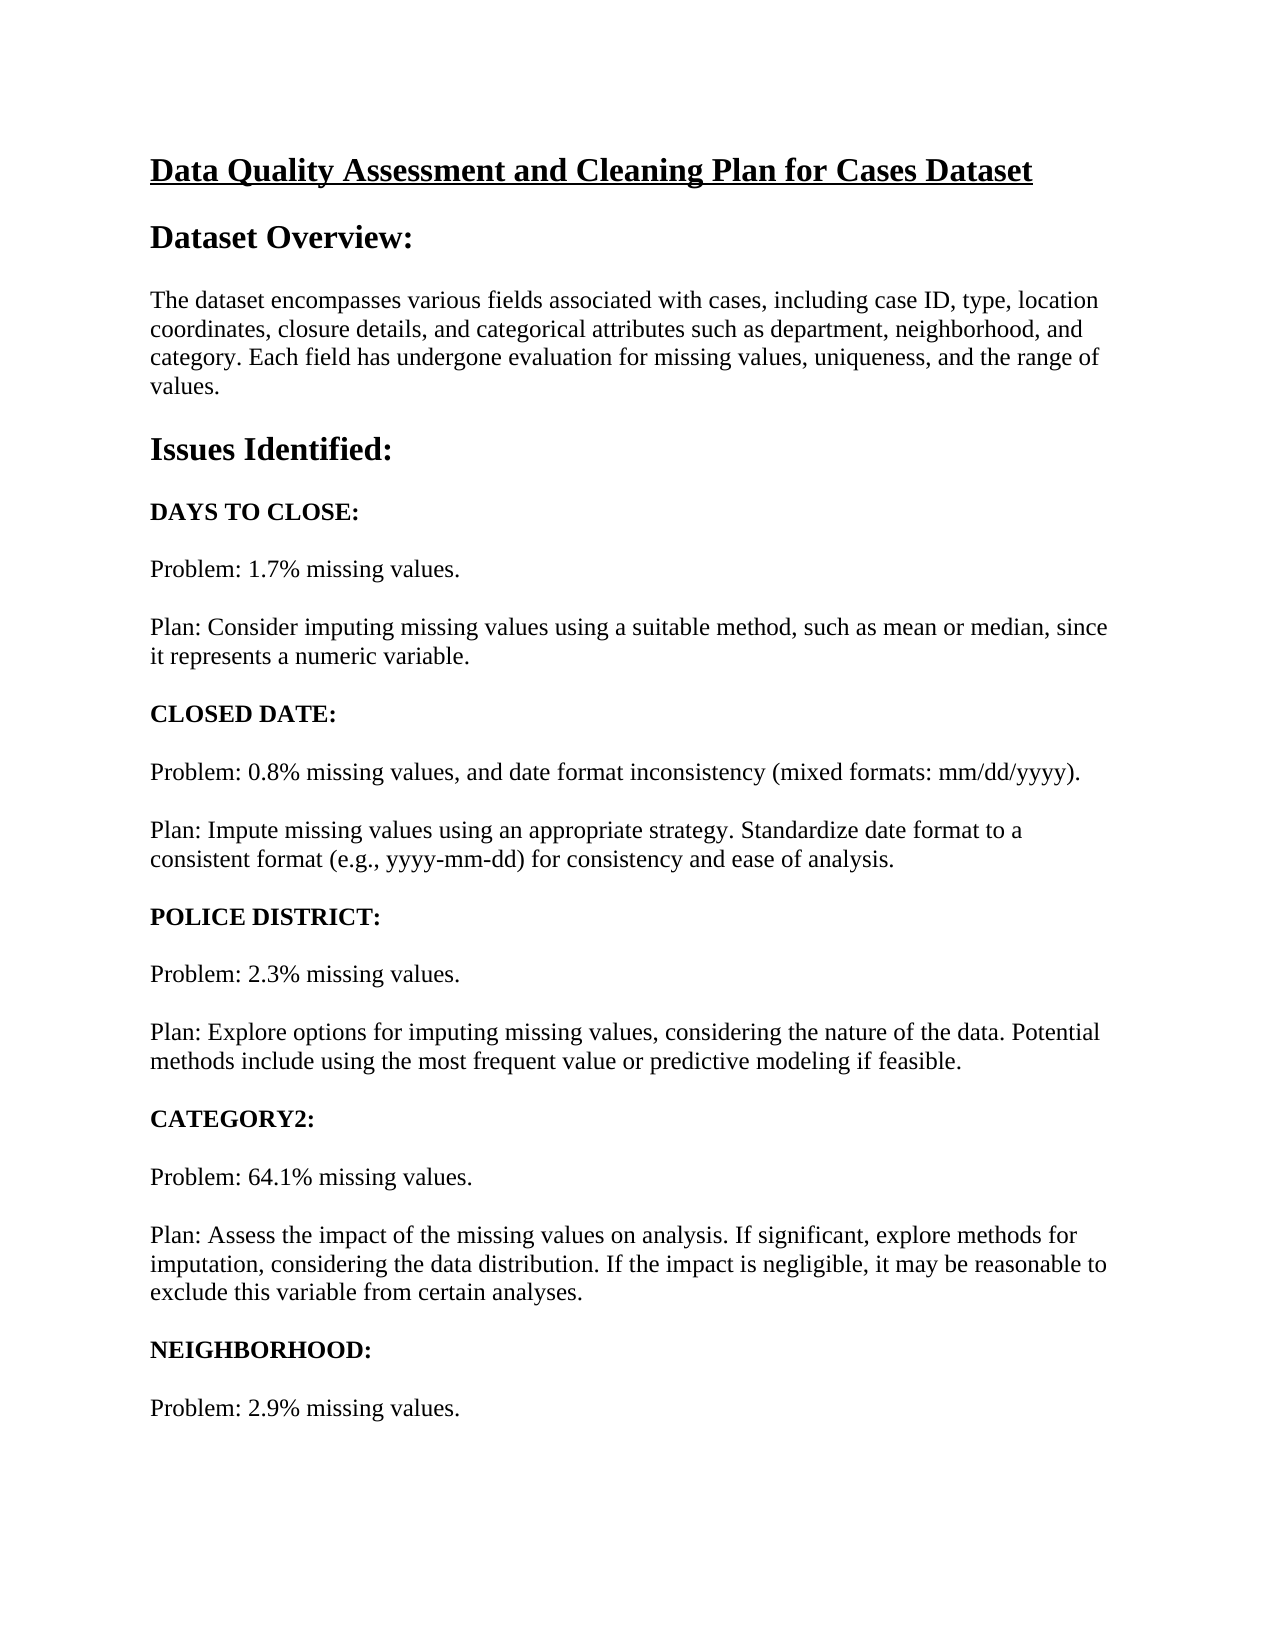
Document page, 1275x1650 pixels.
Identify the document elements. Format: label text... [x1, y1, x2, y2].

text The dataset encompasses various fields associated with cases, including case ID, type, location coordinates, closure details, and categorical attributes such as department, neighborhood, and category. Each field has undergone evaluation for missing values, uniqueness, and the range of values. [150, 285, 1125, 400]
text NEIGHBORHOOD: [150, 1335, 1125, 1364]
text Plan: Explore options for imputing missing values, considering the nature of the data. Potential methods include using the most frequent value or predictive modeling if feasible. [150, 1017, 1125, 1075]
text CATEGORY2: [150, 1104, 1125, 1133]
text Problem: 2.9% missing values. [150, 1393, 1125, 1422]
text Plan: Consider imputing missing values using a suitable method, such as mean or median, since it represents a numeric variable. [150, 612, 1125, 670]
text Plan: Impute missing values using an appropriate strategy. Standardize date format to a consistent format (e.g., yyyy-mm-dd) for consistency and ease of analysis. [150, 815, 1125, 872]
text Problem: 0.8% missing values, and date format inconsistency (mixed formats: mm/dd/yyyy). [150, 757, 1125, 786]
text Problem: 2.3% missing values. [150, 959, 1125, 988]
text Problem: 1.7% missing values. [150, 554, 1125, 583]
text Data Quality Assessment and Cleaning Plan for Cases Dataset [150, 150, 1125, 188]
text Plan: Assess the impact of the missing values on analysis. If significant, explore methods for imputation, considering the data distribution. If the impact is negligible, it may be reasonable to exclude this variable from certain analyses. [150, 1220, 1125, 1306]
text POLICE DISTRICT: [150, 902, 1125, 930]
text Issues Identified: [150, 429, 1125, 467]
text Problem: 64.1% missing values. [150, 1162, 1125, 1191]
text DAYS TO CLOSE: [150, 497, 1125, 525]
text CLOSED DATE: [150, 699, 1125, 728]
text Dataset Overview: [150, 217, 1125, 256]
